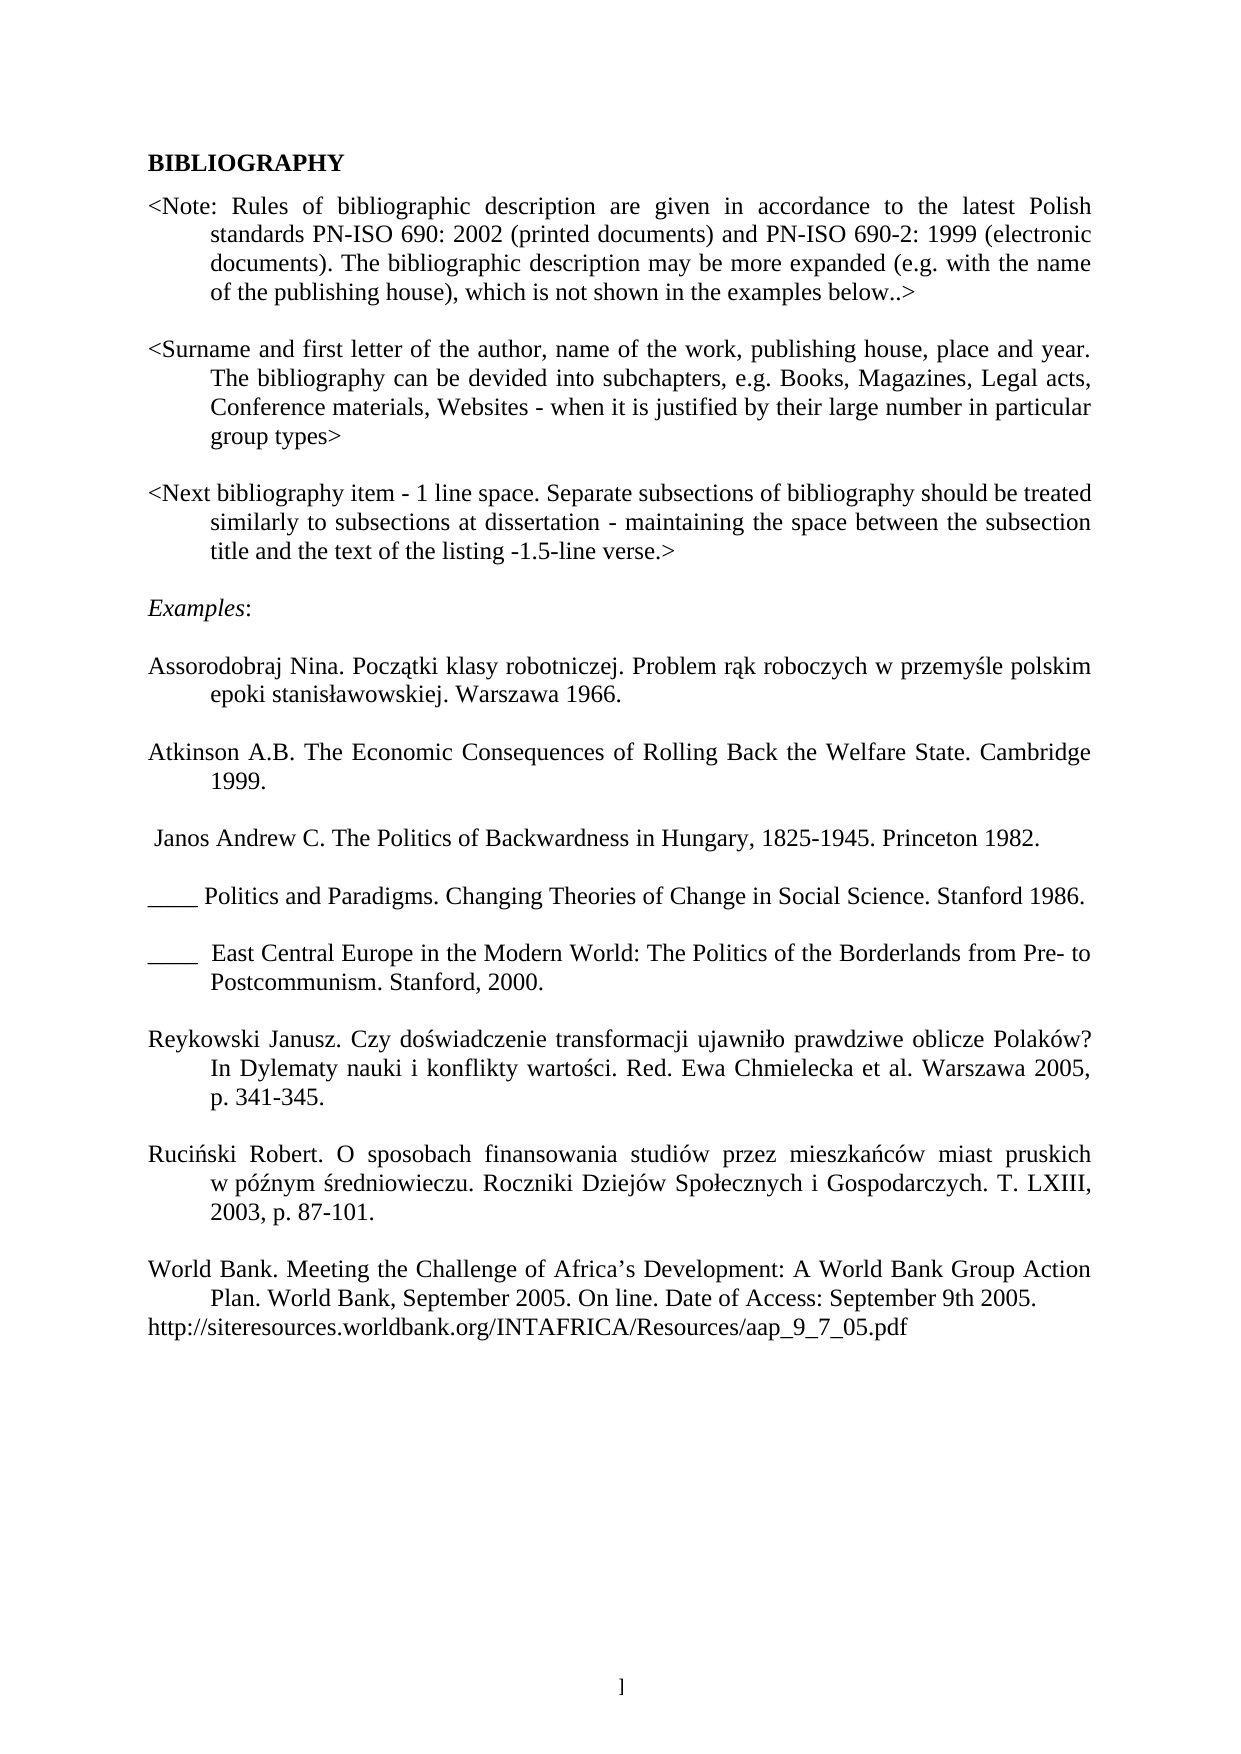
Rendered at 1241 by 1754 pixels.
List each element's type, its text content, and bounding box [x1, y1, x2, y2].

text <Next bibliography item - 1 line space. Separate subsections of bibliography should be treated similarly to subsections at dissertation - maintaining the space between the subsection title and the text of the listing -1.5-line verse.> [148, 478, 1092, 564]
text ____ Politics and Paradigms. Changing Theories of Change in Social Science. Stanford 1986. [148, 881, 1092, 909]
text Janos Andrew C. The Politics of Backwardness in Hungary, 1825-1945. Princeton 1982. [148, 823, 1092, 852]
text <Note: Rules of bibliographic description are given in accordance to the latest Polish standards PN-ISO 690: 2002 (printed documents) and PN-ISO 690-2: 1999 (electronic documents). The bibliographic description may be more expanded (e.g. with the name of the publishing house), which is not shown in the examples below..> [148, 191, 1092, 306]
text ____ East Central Europe in the Modern World: The Politics of the Borderlands from Pre- to Postcommunism. Stanford, 2000. [148, 938, 1092, 996]
text Examples: [148, 593, 1092, 622]
text Assorodobraj Nina. Początki klasy robotniczej. Problem rąk roboczych w przemyśle polskim epoki stanisławowskiej. Warszawa 1966. [148, 651, 1092, 708]
text http://siteresources.worldbank.org/INTAFRICA/Resources/aap_9_7_05.pdf [148, 1312, 1092, 1341]
text <Surname and first letter of the author, name of the work, publishing house, place and year. The bibliography can be devided into subchapters, e.g. Books, Magazines, Legal acts, Conference materials, Websites - when it is justified by their large number in particular group types> [148, 334, 1092, 449]
subtitle BIBLIOGRAPHY [148, 148, 1092, 176]
text Atkinson A.B. The Economic Consequences of Rolling Back the Welfare State. Cambridge 1999. [148, 737, 1092, 794]
text Reykowski Janusz. Czy doświadczenie transformacji ujawniło prawdziwe oblicze Polaków? In Dylematy nauki i konflikty wartości. Red. Ewa Chmielecka et al. Warszawa 2005, p. 341-345. [148, 1024, 1092, 1111]
text Ruciński Robert. O sposobach finansowania studiów przez mieszkańców miast pruskich w późnym średniowieczu. Roczniki Dziejów Społecznych i Gospodarczych. T. LXIII, 2003, p. 87-101. [148, 1139, 1092, 1226]
text World Bank. Meeting the Challenge of Africa’s Development: A World Bank Group Action Plan. World Bank, September 2005. On line. Date of Access: September 9th 2005. [148, 1254, 1092, 1312]
